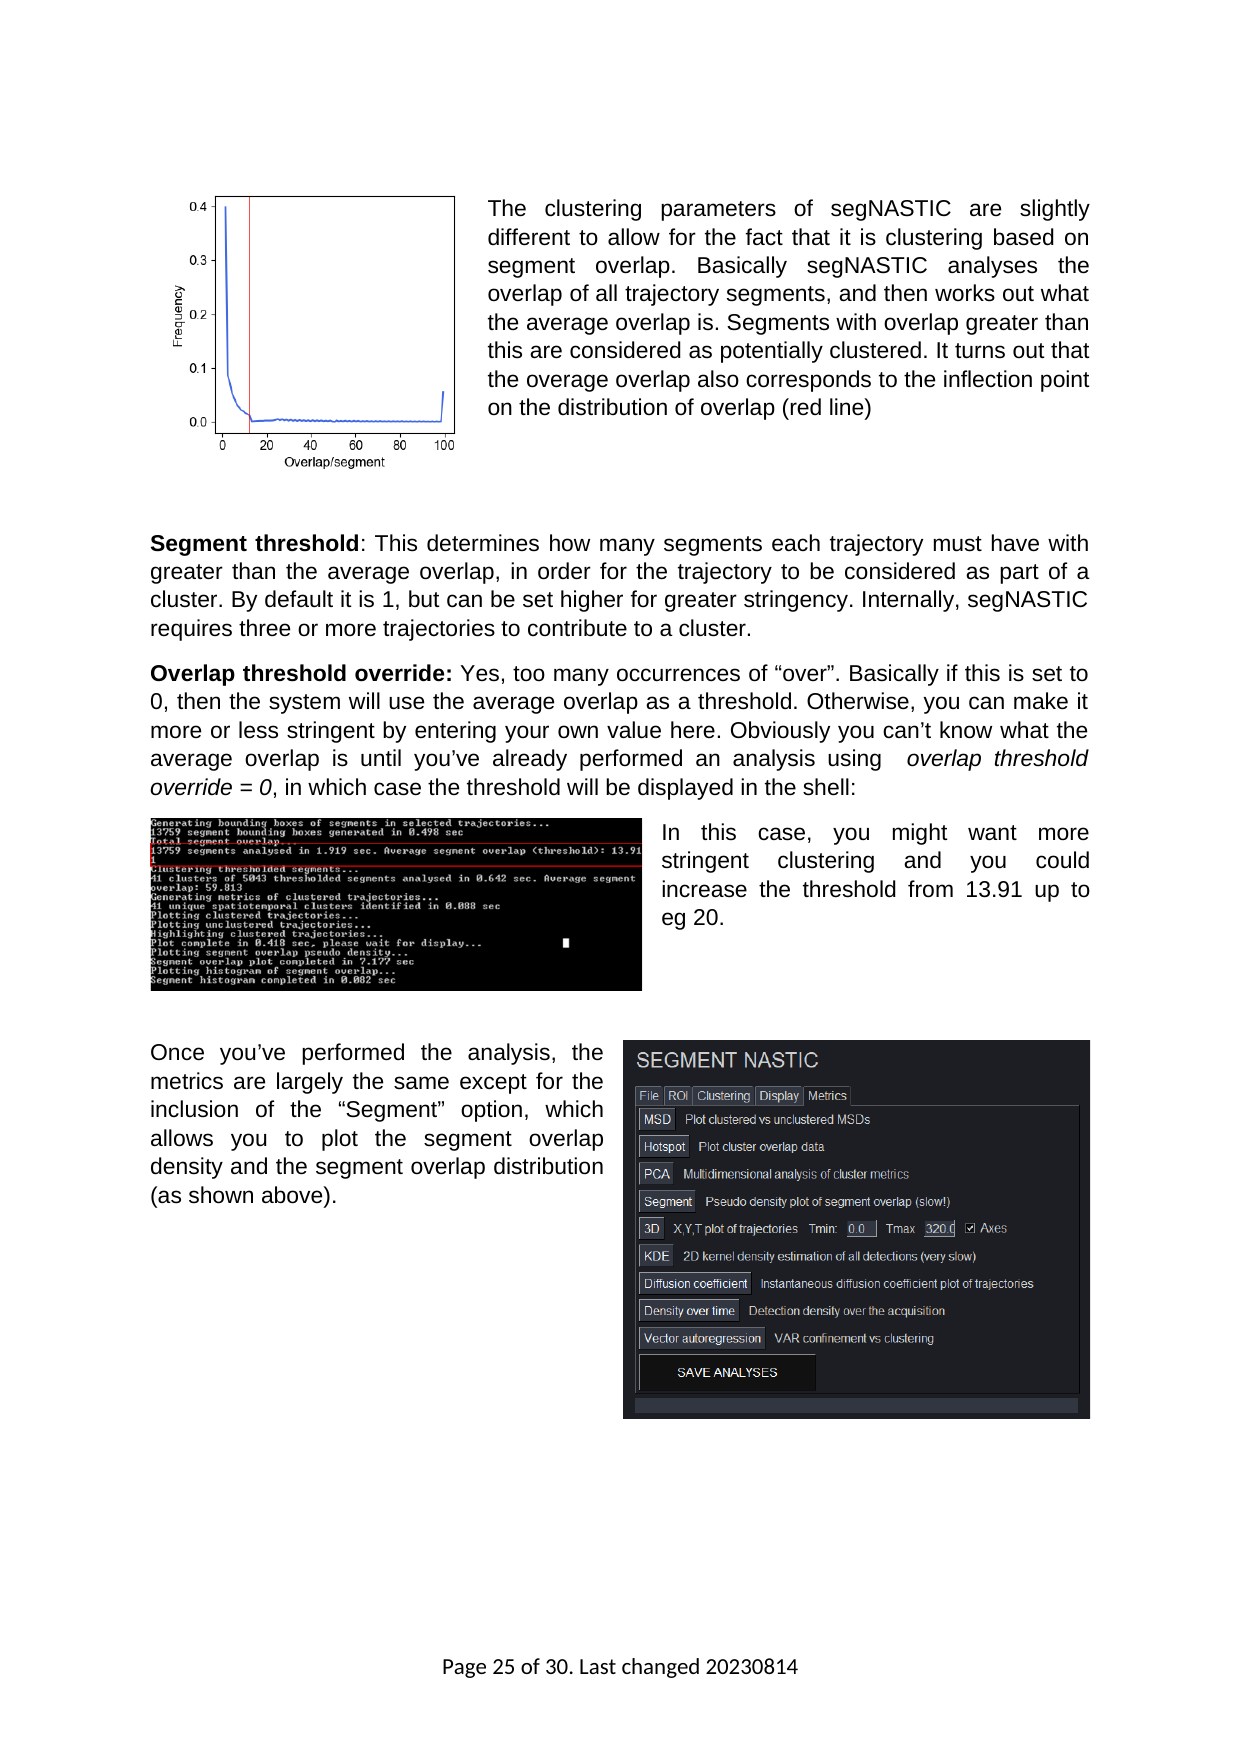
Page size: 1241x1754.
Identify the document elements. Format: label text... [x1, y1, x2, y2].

text The clustering parameters of segNASTIC are slightly different to allow for the fact that it is clustering based on segment overlap. Basically segNASTIC analyses the overlap of all trajectory segments, and then works out what the average overlap is. Segments with overlap greater than this are considered as potentially clustered. It turns out that the overage overlap also corresponds to the inflection point on the distribution of overlap (red line) [469, 195, 1090, 421]
text Segment threshold: This determines how many segments each trajectory must have with greater than the average overlap, in order for the trajectory to be considered as part of a cluster. By default it is 1, but can be set higher for greater stringency. Internally, segNASTIC requires three or more trajectories to contribute to a cluster. [150, 529, 1090, 641]
picture [150, 818, 643, 991]
picture [623, 1040, 1091, 1419]
picture [150, 195, 469, 483]
text Overlap threshold override: Yes, too many occurrences of “over”. Basically if this is set to 0, then the system will use the average overlap as a threshold. Otherwise, you can make it more or less stringent by entering your own value here. Obviously you can’t know what the average overlap is until you’ve already performed an analysis using overlap threshold override = 0, in which case the threshold will be displayed in the shell: [150, 660, 1090, 800]
text Once you’ve performed the analysis, the metrics are largely the same except for the inclusion of the “Segment” option, which allows you to plot the segment overlap density and the segment overlap distribution (as shown above). [150, 1039, 1090, 1208]
text In this case, you might want more stringent clustering and you could increase the threshold from 13.91 up to eg 20. [643, 819, 1090, 930]
